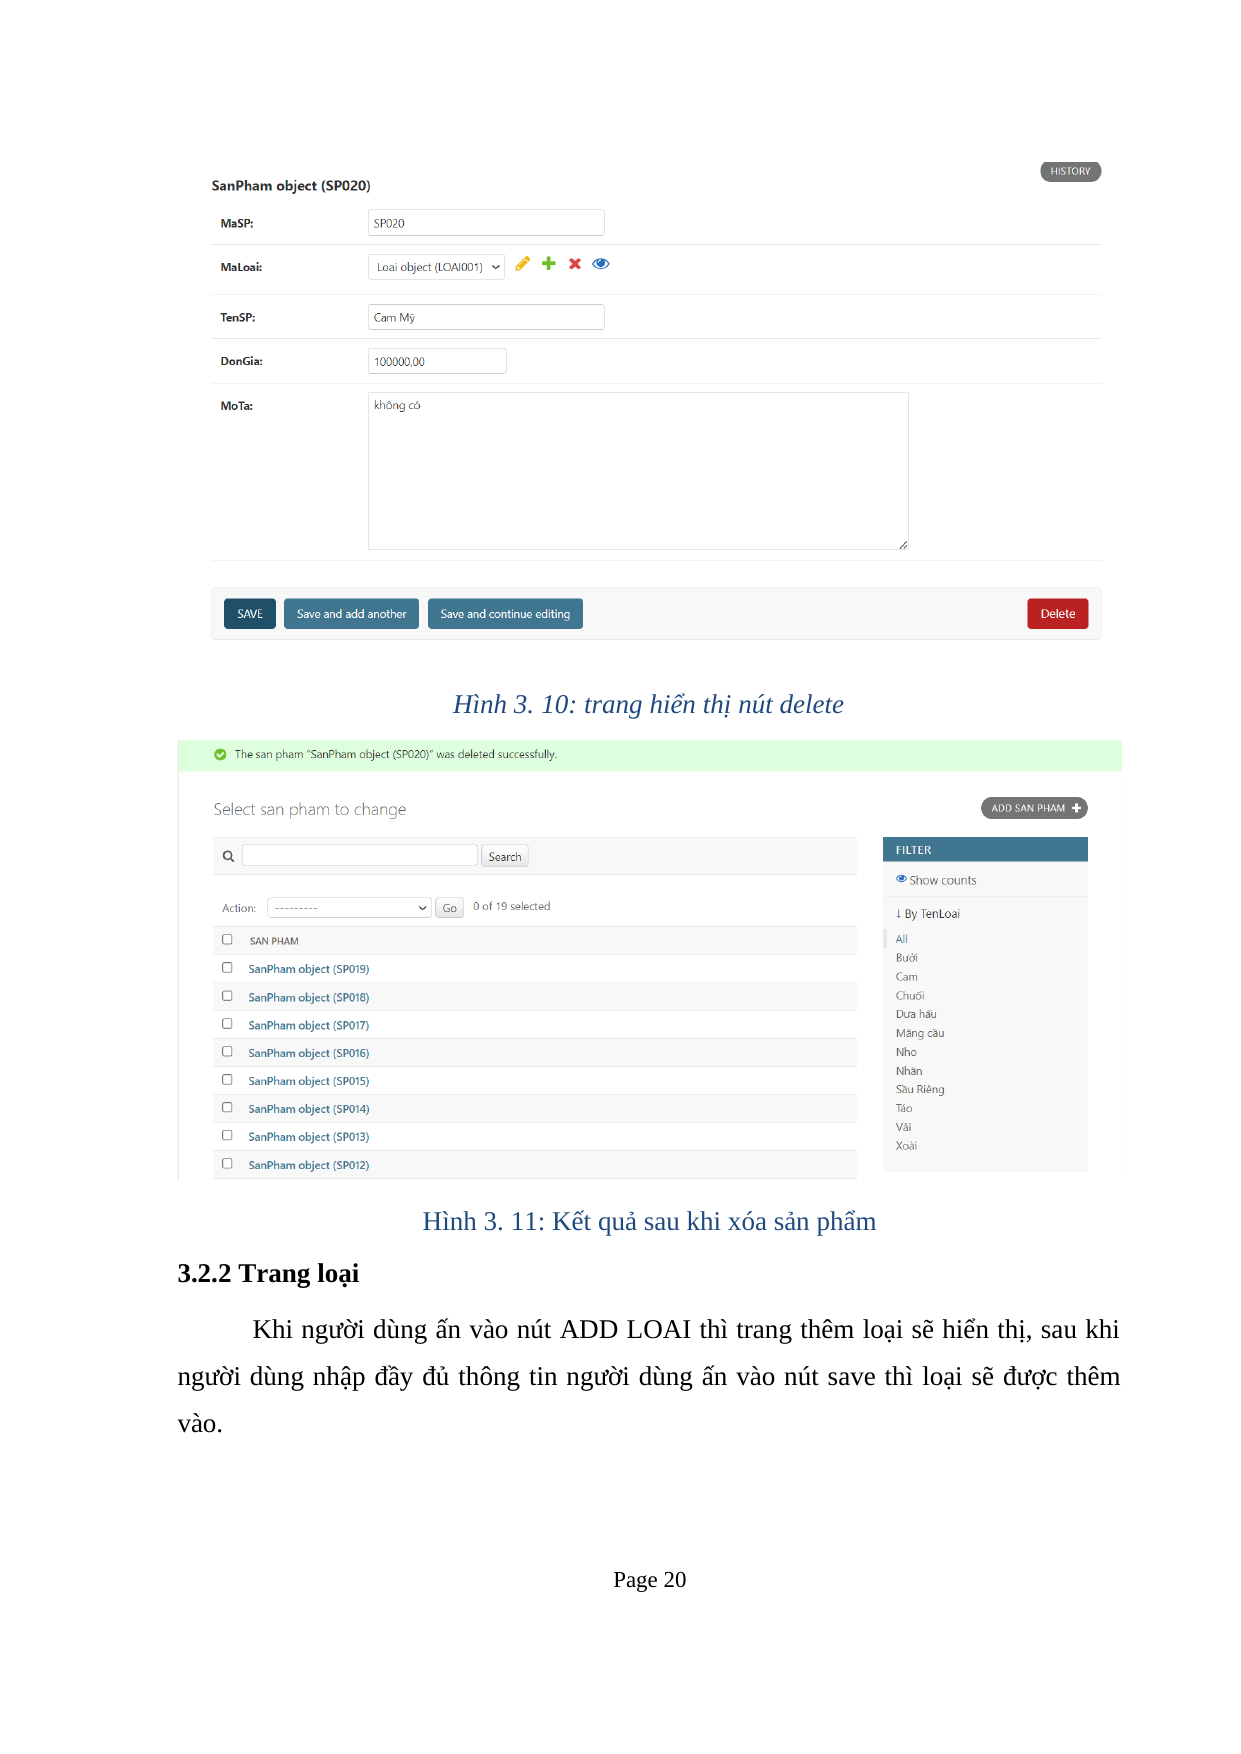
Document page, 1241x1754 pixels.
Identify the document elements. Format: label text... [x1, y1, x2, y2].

picture [177, 740, 1123, 1181]
text 3.2.2 Trang loại [177, 1257, 1122, 1288]
text Hình 3. 10: trang hiển thị nút delete [177, 688, 1122, 719]
text Khi người dùng ấn vào nút ADD LOAI thì trang thêm loại sẽ hiển thị, sau khi người dùng nhập đầy đủ thông tin người dùng ấn vào nút save thì loại sẽ được thêm vào. [177, 1314, 1122, 1438]
text Hình 3. 11: Kết quả sau khi xóa sản phẩm [177, 1205, 1122, 1236]
picture [177, 162, 1123, 664]
